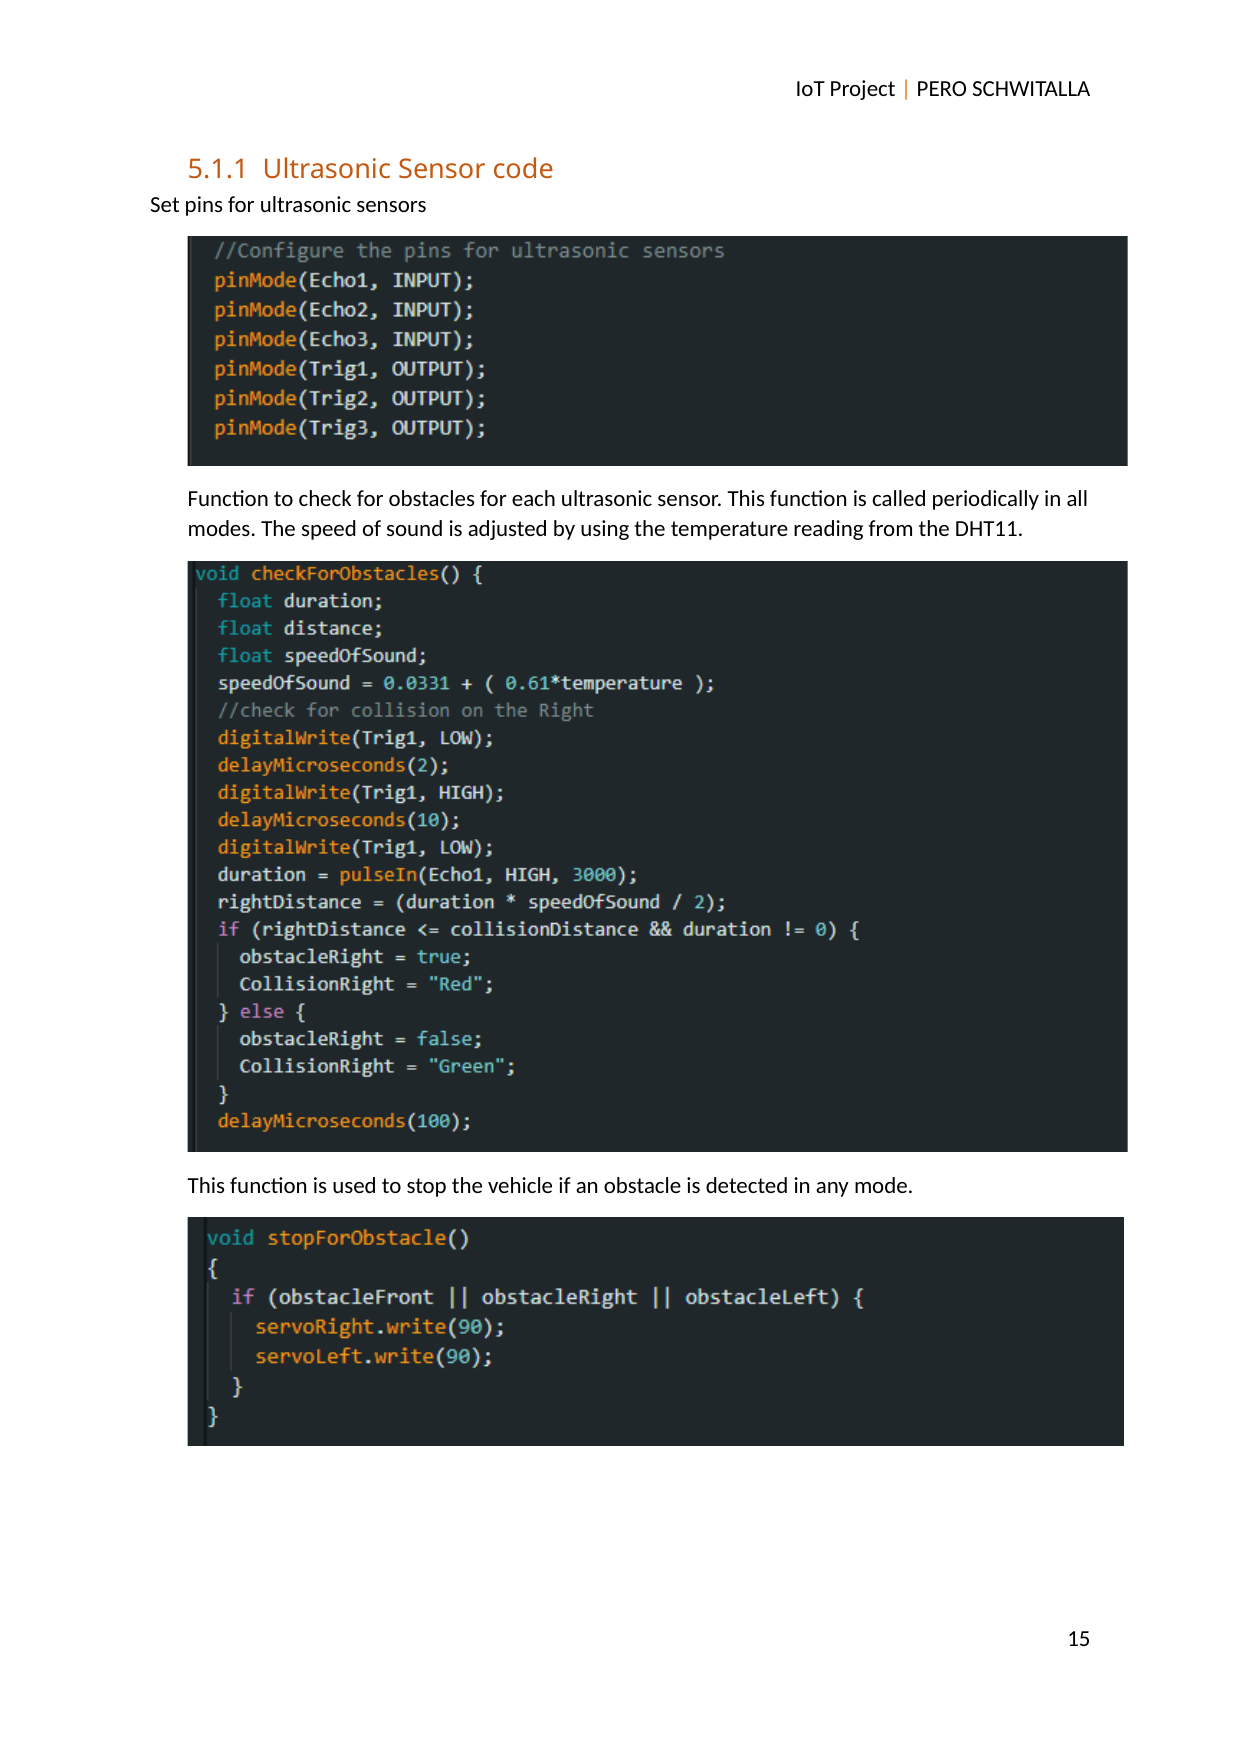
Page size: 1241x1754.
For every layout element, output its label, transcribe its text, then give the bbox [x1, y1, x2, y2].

picture [187, 1217, 1124, 1446]
text Set pins for ultrasonic sensors [150, 190, 1090, 218]
picture [187, 236, 1128, 466]
picture [187, 561, 1128, 1152]
text Function to check for obstacles for each ultrasonic sensor. This function is called periodically in all modes. The speed of sound is adjusted by using the temperature reading from the DHT11. [187, 484, 1090, 542]
text This function is used to stop the vehicle if an obstacle is detected in any mode. [187, 1171, 1090, 1199]
subtitle Ultrasonic Sensor code [187, 150, 1090, 187]
